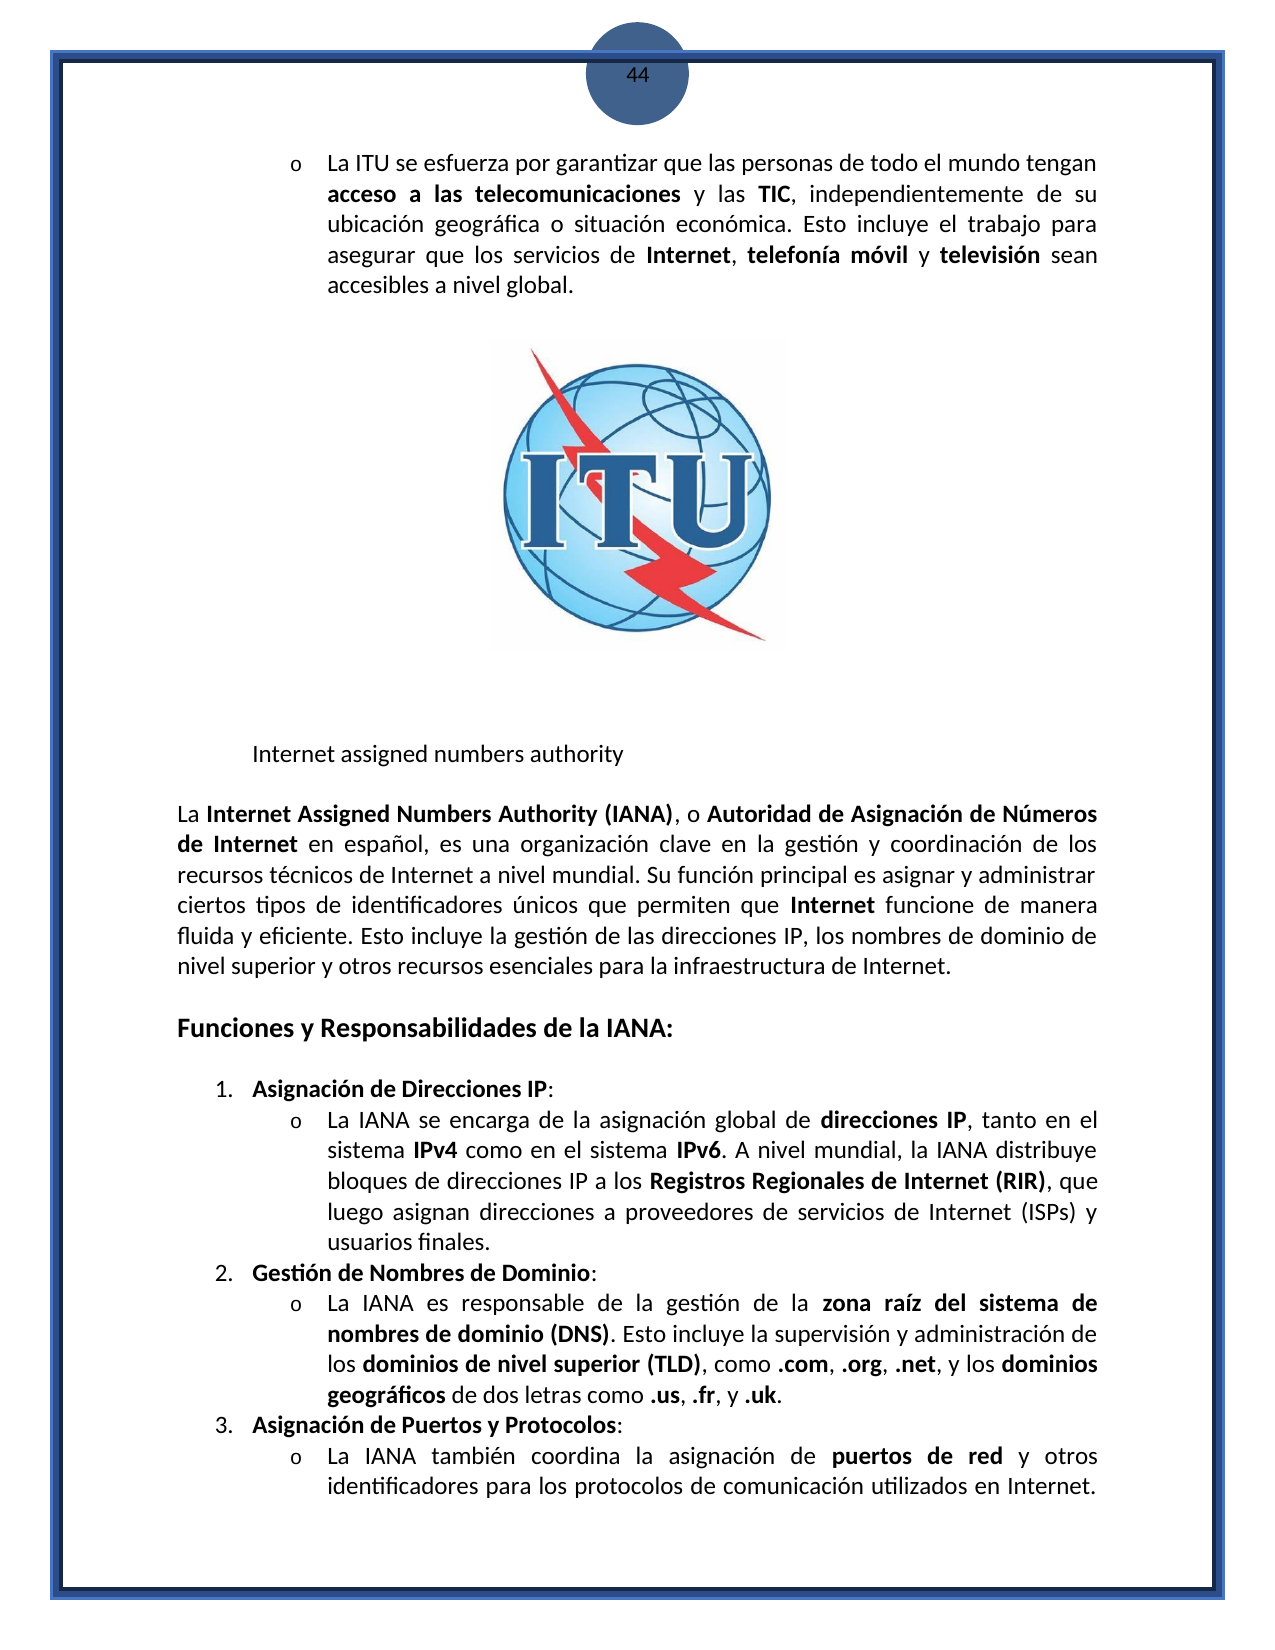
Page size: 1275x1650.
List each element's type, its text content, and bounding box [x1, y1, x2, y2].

text Funciones y Responsabilidades de la IANA: [177, 1010, 1098, 1044]
list Asignación de Puertos y Protocolos: [214, 1409, 1098, 1440]
list La IANA se encarga de la asignación global de direcciones IP, tanto en el sistema IPv4 como en el sistema IPv6. A nivel mundial, la IANA distribuye bloques de direcciones IP a los Registros Regionales de Internet (RIR), que luego asignan direcciones a proveedores de servicios de Internet (ISPs) y usuarios finales. [289, 1104, 1098, 1257]
list La ITU se esfuerza por garantizar que las personas de todo el mundo tengan acceso a las telecomunicaciones y las TIC, independientemente de su ubicación geográfica o situación económica. Esto incluye el trabajo para asegurar que los servicios de Internet, telefonía móvil y televisión sean accesibles a nivel global. [289, 148, 1098, 300]
list La IANA es responsable de la gestión de la zona raíz del sistema de nombres de dominio (DNS). Esto incluye la supervisión y administración de los dominios de nivel superior (TLD), como .com, .org, .net, y los dominios geográficos de dos letras como .us, .fr, y .uk. [289, 1287, 1098, 1409]
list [289, 1440, 1098, 1501]
text Internet assigned numbers authority [252, 738, 1098, 769]
list Gestión de Nombres de Dominio: [214, 1257, 1098, 1287]
list Asignación de Direcciones IP: [214, 1074, 1098, 1104]
text La Internet Assigned Numbers Authority (IANA), o Autoridad de Asignación de Números de Internet en español, es una organización clave en la gestión y coordinación de los recursos técnicos de Internet a nivel mundial. Su función principal es asignar y administrar ciertos tipos de identificadores únicos que permiten que Internet funcione de manera fluida y eficiente. Esto incluye la gestión de las direcciones IP, los nombres de dominio de nivel superior y otros recursos esenciales para la infraestructura de Internet. [177, 798, 1098, 981]
picture [488, 338, 787, 650]
